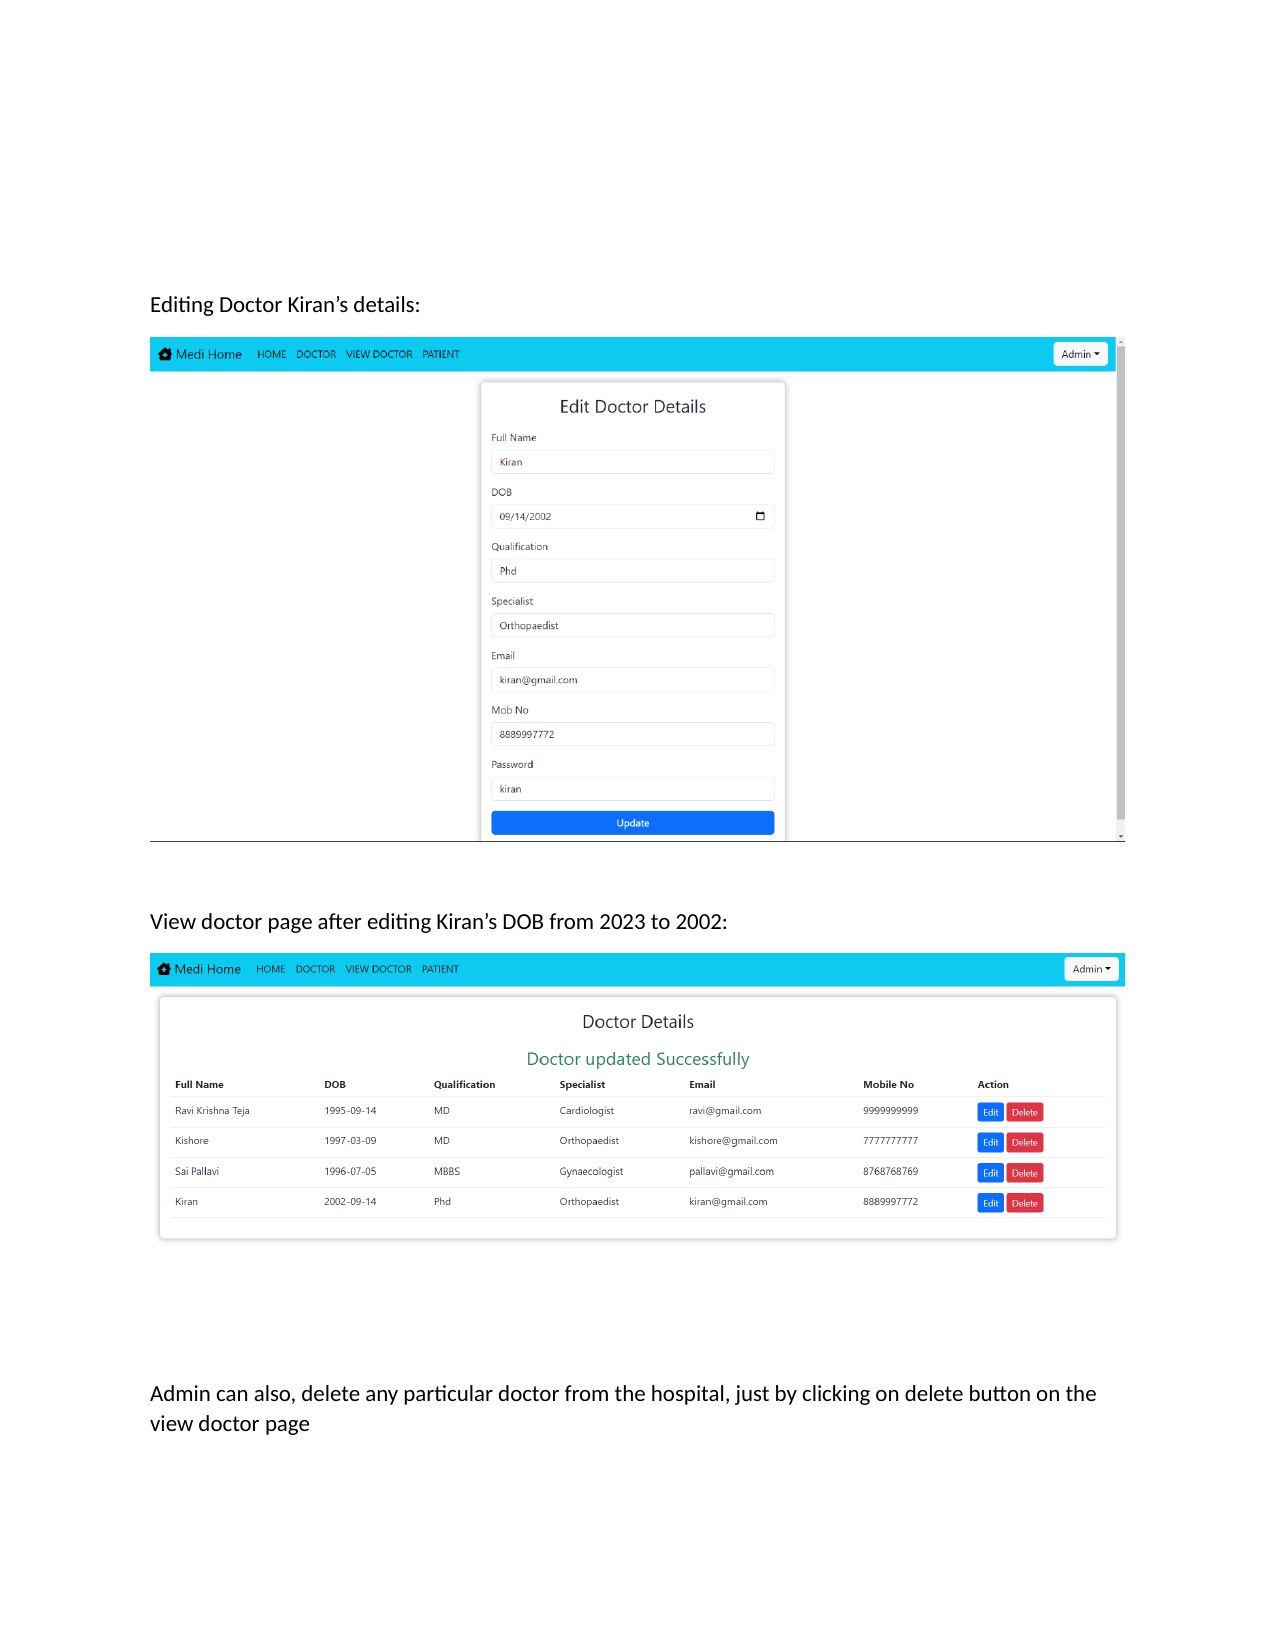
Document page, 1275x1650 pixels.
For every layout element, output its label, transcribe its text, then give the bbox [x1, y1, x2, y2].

text View doctor page after editing Kiran’s DOB from 2023 to 2002: [150, 907, 1125, 935]
picture [150, 337, 1125, 842]
text Admin can also, delete any particular doctor from the hospital, just by clicking on delete button on the view doctor page [150, 1379, 1125, 1437]
text Editing Doctor Kiran’s details: [150, 291, 1125, 319]
picture [150, 953, 1125, 1267]
